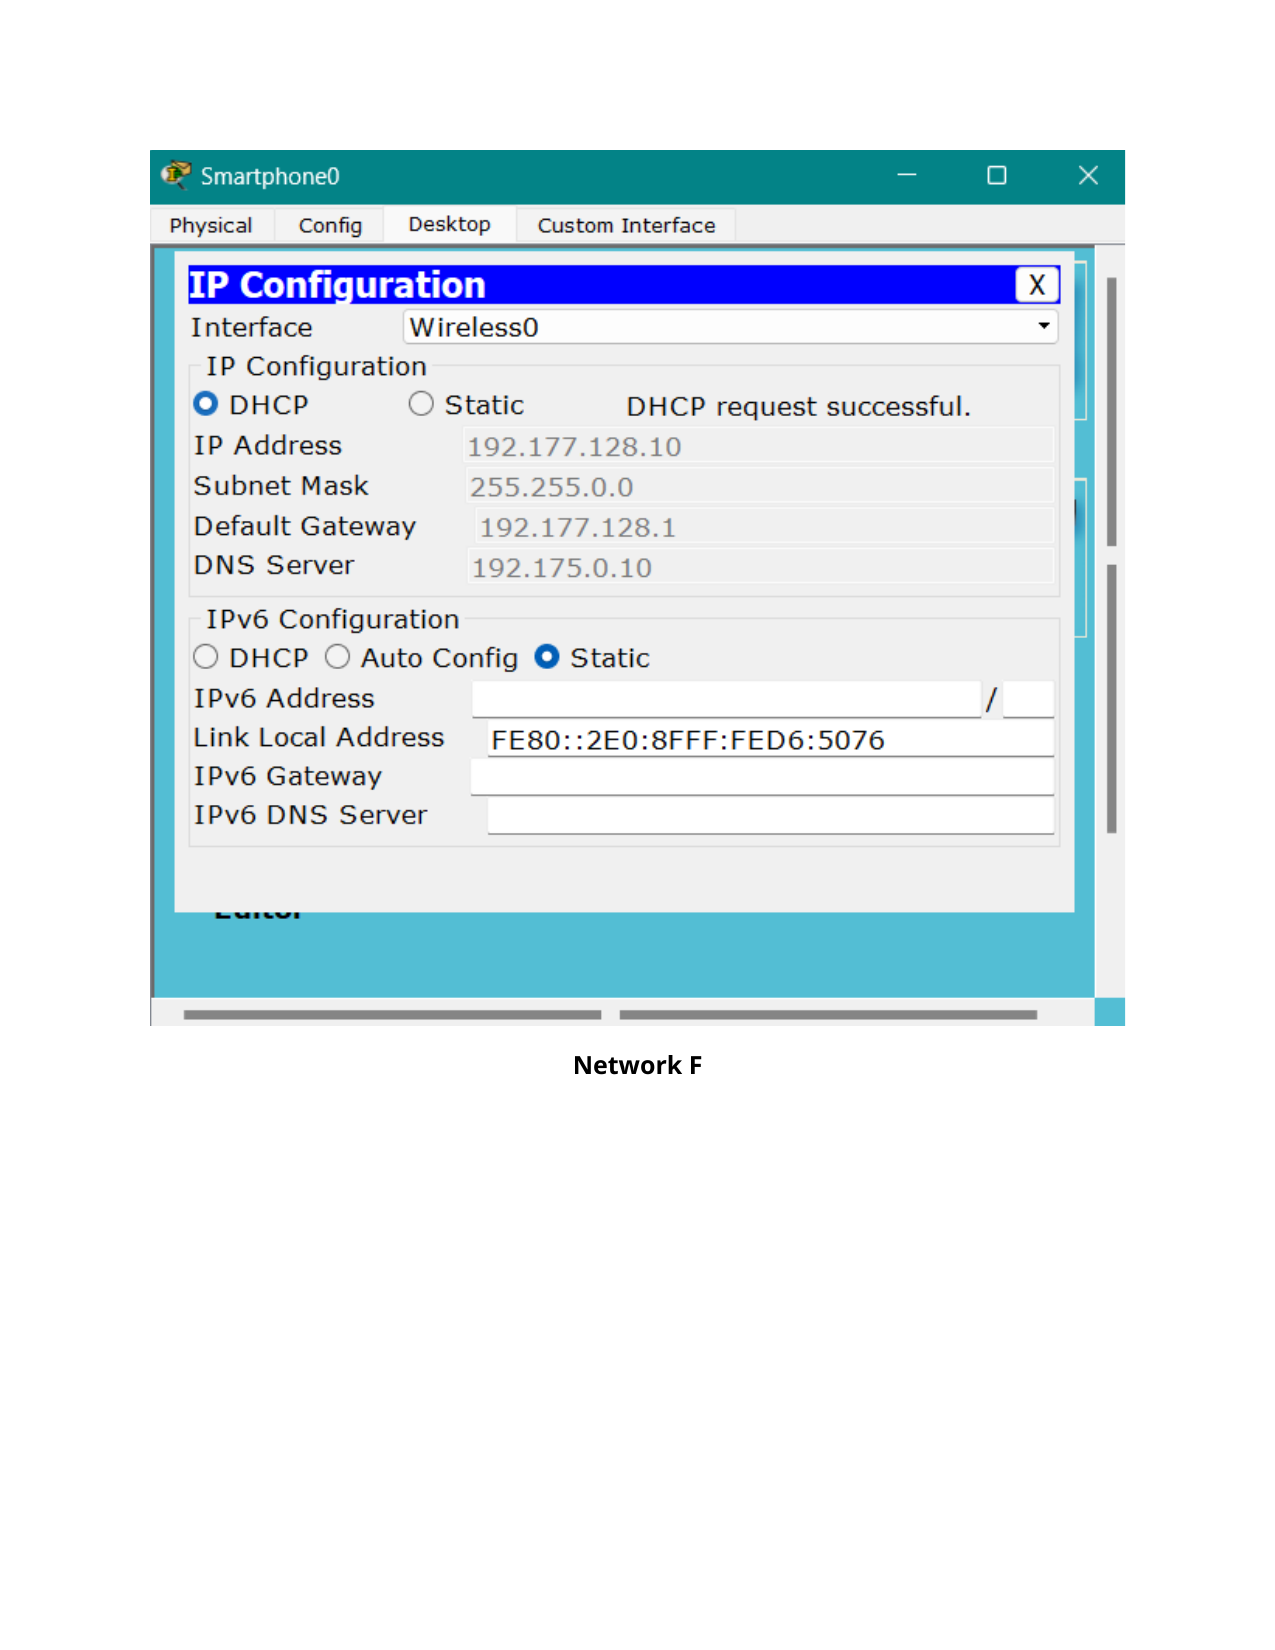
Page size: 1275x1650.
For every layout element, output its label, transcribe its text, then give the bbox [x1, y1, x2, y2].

picture [150, 150, 1125, 1026]
text Network F [150, 1048, 1125, 1082]
